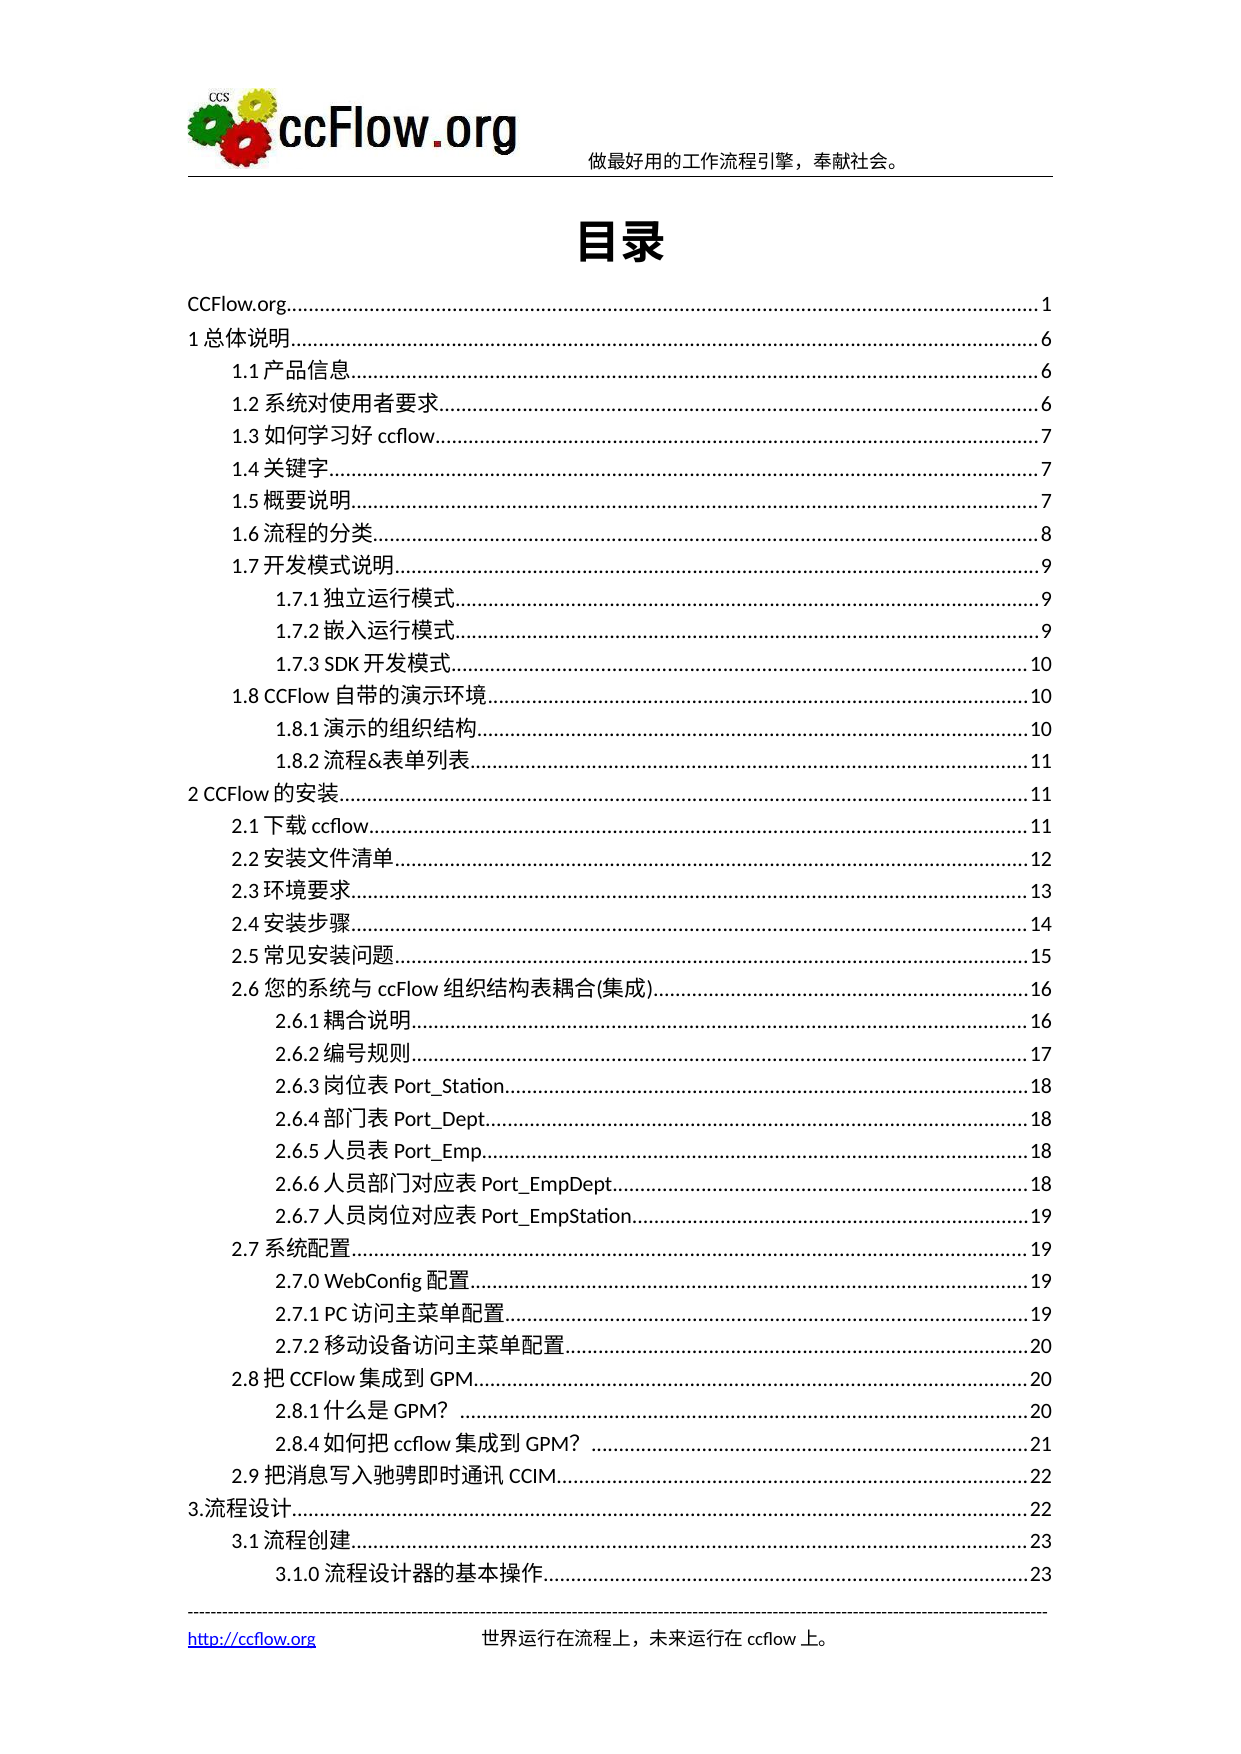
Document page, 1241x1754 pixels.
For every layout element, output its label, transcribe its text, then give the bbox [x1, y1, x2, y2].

text 2.1下载ccflow 11 [231, 808, 1053, 840]
text 3.1流程创建 23 [231, 1523, 1053, 1555]
text 2.8把CCFlow集成到GPM 20 [231, 1360, 1053, 1393]
text 1.7.3 SDK开发模式 10 [275, 645, 1053, 678]
text 2.6.2编号规则 17 [275, 1035, 1053, 1068]
text 2.8.1什么是GPM？ 20 [275, 1393, 1053, 1425]
text CCFlow.org 1 [187, 288, 1053, 320]
text 2.7.2 移动设备访问主菜单配置 20 [275, 1328, 1053, 1360]
text 2.8.4如何把ccflow集成到GPM？ 21 [275, 1425, 1053, 1458]
text 1.1产品信息 6 [231, 353, 1053, 385]
text 2.6.4部门表Port_Dept 18 [275, 1100, 1053, 1133]
text 2.6 您的系统与ccFlow组织结构表耦合(集成) 16 [231, 970, 1053, 1003]
text 1总体说明 6 [187, 320, 1053, 353]
text 2 CCFlow的安装 11 [187, 775, 1053, 808]
picture [187, 88, 521, 169]
text 2.7.0 WebConfig配置 19 [275, 1263, 1053, 1295]
text 2.7.1 PC访问主菜单配置 19 [275, 1295, 1053, 1328]
text 2.6.5人员表Port_Emp 18 [275, 1133, 1053, 1165]
text 1.6流程的分类 8 [231, 515, 1053, 548]
text 2.2安装文件清单 12 [231, 840, 1053, 873]
text 2.7 系统配置 19 [231, 1230, 1053, 1263]
text 2.6.3岗位表Port_Station 18 [275, 1068, 1053, 1100]
text 1.7.1独立运行模式 9 [275, 580, 1053, 613]
text 1.8 CCFlow 自带的演示环境 10 [231, 678, 1053, 710]
text 3.1.0 流程设计器的基本操作 23 [275, 1555, 1053, 1588]
text 3.流程设计 22 [187, 1490, 1053, 1523]
text 1.7.2嵌入运行模式 9 [275, 613, 1053, 645]
text 2.6.7人员岗位对应表Port_EmpStation 19 [275, 1198, 1053, 1230]
text 1.8.2流程&表单列表 11 [275, 743, 1053, 775]
text 1.5概要说明 7 [231, 483, 1053, 515]
text 1.2 系统对使用者要求 6 [231, 385, 1053, 418]
text 2.6.1耦合说明 16 [275, 1003, 1053, 1035]
text 1.4关键字 7 [231, 450, 1053, 483]
text 目录 [187, 190, 1053, 288]
text 1.7开发模式说明 9 [231, 548, 1053, 580]
text 1.3 如何学习好ccflow 7 [231, 418, 1053, 450]
text 2.4安装步骤 14 [231, 905, 1053, 938]
text 2.3环境要求 13 [231, 873, 1053, 905]
text 2.9 把消息写入驰骋即时通讯CCIM 22 [231, 1458, 1053, 1490]
text 1.8.1演示的组织结构 10 [275, 710, 1053, 743]
text 2.6.6人员部门对应表Port_EmpDept 18 [275, 1165, 1053, 1198]
text 2.5常见安装问题 15 [231, 938, 1053, 970]
